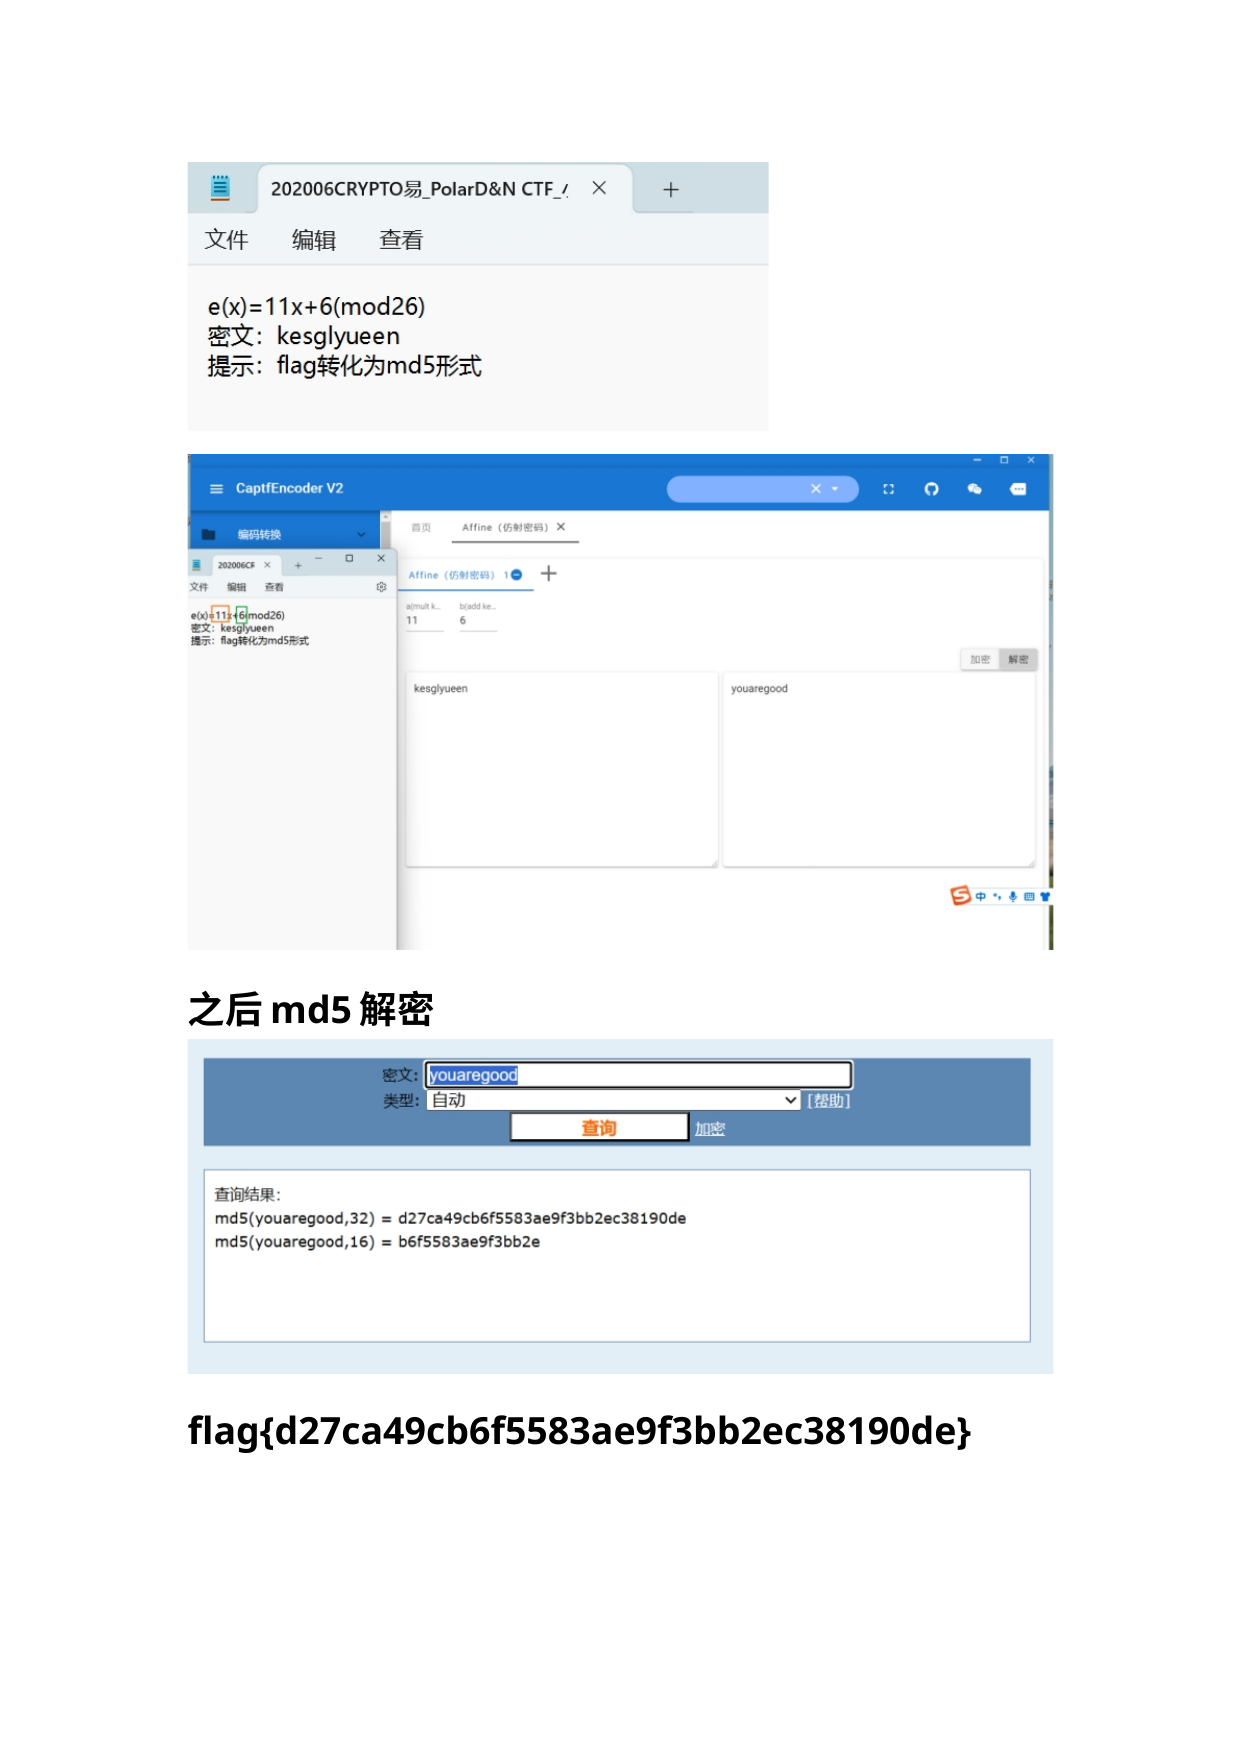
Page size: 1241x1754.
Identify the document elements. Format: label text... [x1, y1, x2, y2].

text 之后md5解密 [187, 974, 1053, 1039]
picture [187, 454, 1054, 951]
text flag{d27ca49cb6f5583ae9f3bb2ec38190de} [187, 1397, 1053, 1462]
picture [187, 1039, 1054, 1374]
picture [187, 162, 769, 431]
